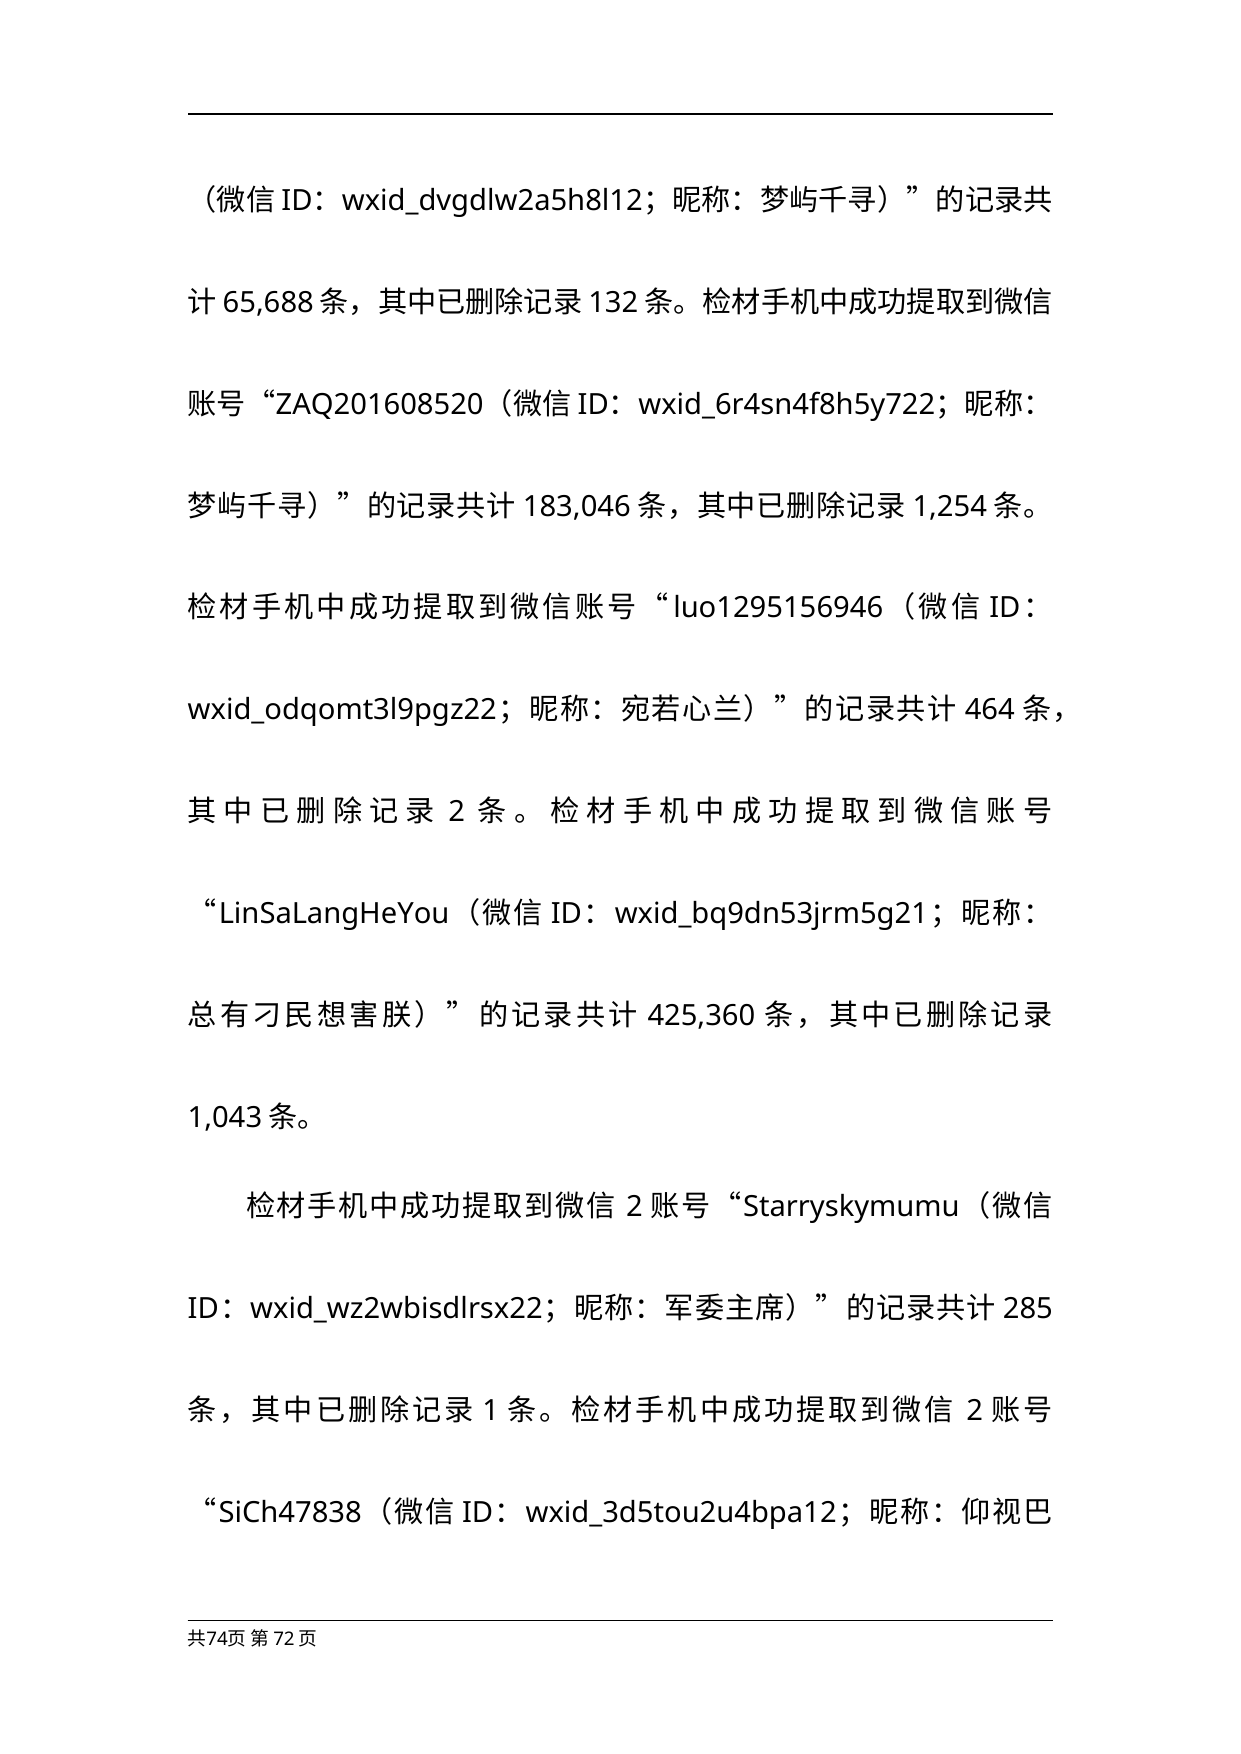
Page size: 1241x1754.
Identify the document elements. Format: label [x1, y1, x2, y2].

text [187, 164, 1053, 1149]
text [187, 1170, 1053, 1543]
